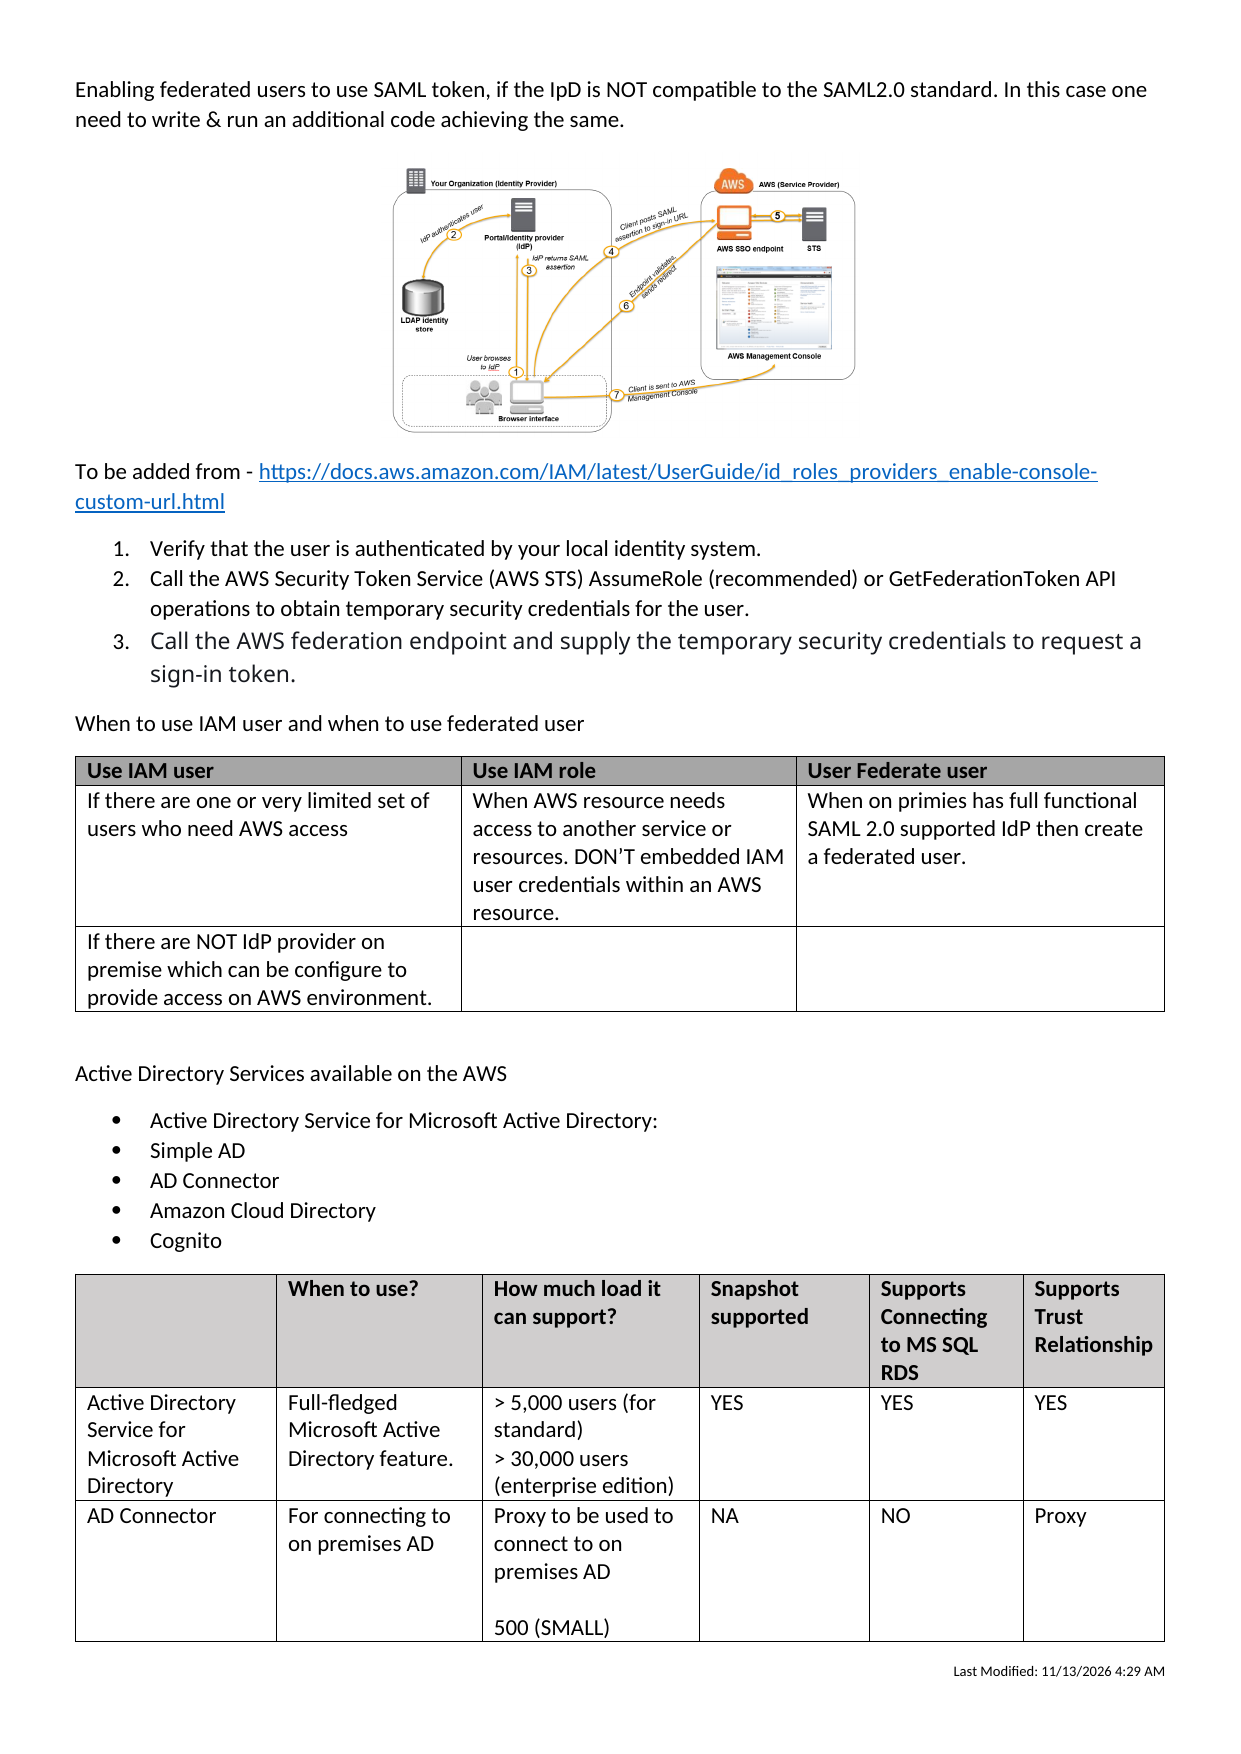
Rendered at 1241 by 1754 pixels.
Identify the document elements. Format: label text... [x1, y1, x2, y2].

table_header Supports Connecting to MS SQL RDS [870, 1275, 1023, 1387]
table_cell Proxy [1024, 1501, 1164, 1641]
table_cell Full-fledged Microsoft Active Directory feature. [277, 1388, 482, 1500]
picture [380, 152, 860, 438]
table_cell AD Connector [76, 1501, 276, 1641]
text Active Directory Services available on the AWS [75, 1059, 1165, 1087]
table_cell YES [870, 1388, 1023, 1500]
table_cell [483, 1501, 699, 1641]
table_header Snapshot supported [700, 1275, 869, 1387]
table_cell NA [700, 1501, 869, 1641]
table_cell YES [700, 1388, 869, 1500]
list Active Directory Service for Microsoft Active Directory: [112, 1106, 1165, 1134]
list Amazon Cloud Directory [112, 1196, 1165, 1224]
table_cell If there are one or very limited set of users who need AWS access [76, 786, 461, 926]
list Call the AWS Security Token Service (AWS STS) AssumeRole (recommended) or GetFederationToken API operations to obtain temporary security credentials for the user. [112, 564, 1165, 622]
table_cell [797, 927, 1164, 1011]
text To be added from - https://docs.aws.amazon.com/IAM/latest/UserGuide/id_roles_providers_enable-console-custom-url.html [75, 457, 1165, 515]
table_header How much load it can support? [483, 1275, 699, 1387]
table_cell Active Directory Service for Microsoft Active Directory [76, 1388, 276, 1500]
table_cell YES [1024, 1388, 1164, 1500]
table_cell NO [870, 1501, 1023, 1641]
table_header [76, 1275, 276, 1387]
table_header Use IAM role [462, 757, 796, 785]
table_cell When on primies has full functional SAML 2.0 supported IdP then create a federated user. [797, 786, 1164, 926]
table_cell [277, 1501, 482, 1641]
list Cognito [112, 1227, 1165, 1254]
list Simple AD [112, 1136, 1165, 1164]
text Enabling federated users to use SAML token, if the IpD is NOT compatible to the SAML2.0 standard. In this case one need to write & run an additional code achieving the same. [75, 75, 1165, 133]
table_header Supports Trust Relationship [1024, 1275, 1164, 1387]
table_cell [462, 927, 796, 1011]
list Call the AWS federation endpoint and supply the temporary security credentials to request a sign-in token. [112, 624, 1165, 689]
table_header Use IAM user [76, 757, 461, 785]
table_header When to use? [277, 1275, 482, 1387]
list AD Connector [112, 1166, 1165, 1194]
table_cell > 5,000 users (for standard) > 30,000 users (enterprise edition) [483, 1388, 699, 1500]
list Verify that the user is authenticated by your local identity system. [112, 534, 1165, 562]
table_cell When AWS resource needs access to another service or resources. DON’T embedded IAM user credentials within an AWS resource. [462, 786, 796, 926]
text When to use IAM user and when to use federated user [75, 709, 1165, 737]
table_header User Federate user [797, 757, 1164, 785]
table_cell If there are NOT IdP provider on premise which can be configure to provide access on AWS environment. [76, 927, 461, 1011]
